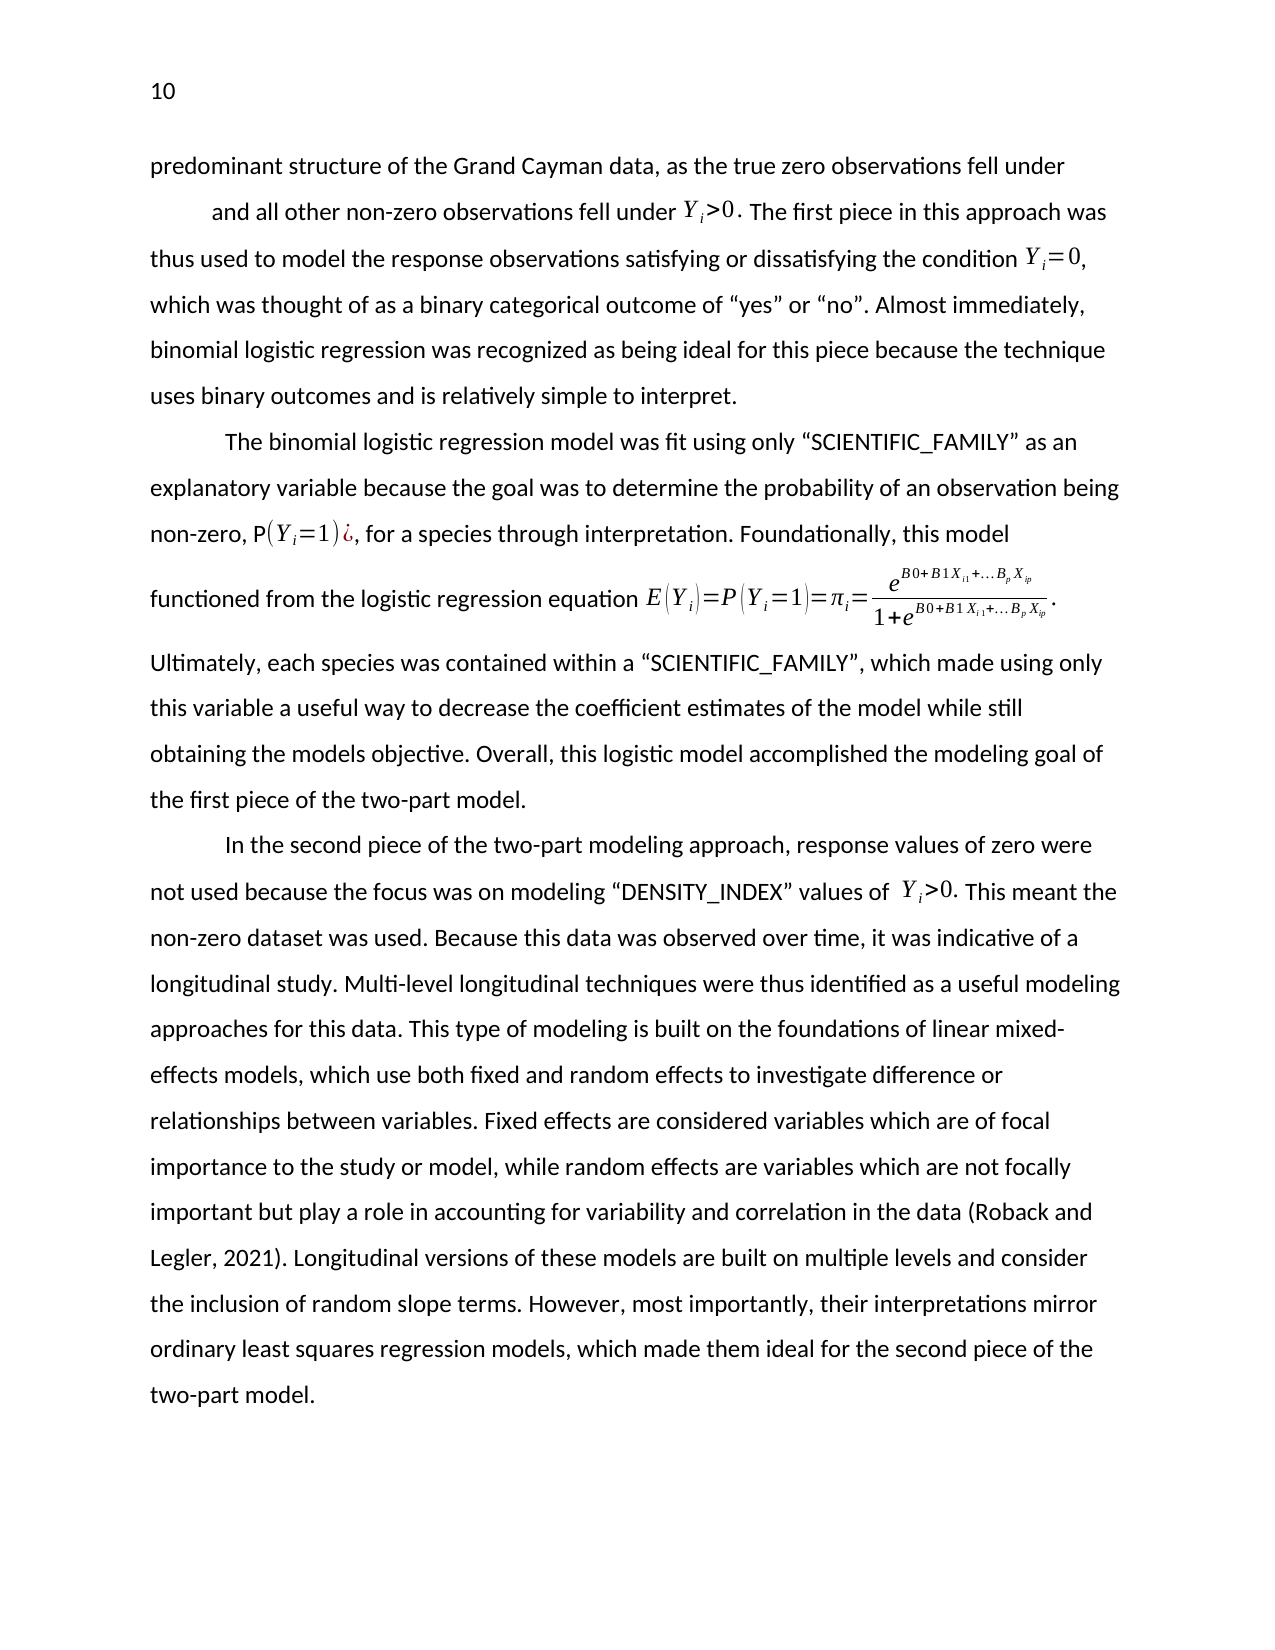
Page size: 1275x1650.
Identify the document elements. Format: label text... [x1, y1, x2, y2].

text The binomial logistic regression model was fit using only “SCIENTIFIC_FAMILY” as an explanatory variable because the goal was to determine the probability of an observation being non-zero, P, for a species through interpretation. Foundationally, this model functioned from the logistic regression equation Ultimately, each species was contained within a “SCIENTIFIC_FAMILY”, which made using only this variable a useful way to decrease the coefficient estimates of the model while still obtaining the models objective. Overall, this logistic model accomplished the modeling goal of the first piece of the two-part model. [150, 426, 1125, 814]
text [150, 150, 1125, 411]
text In the second piece of the two-part modeling approach, response values of zero were not used because the focus was on modeling “DENSITY_INDEX” values of This meant the non-zero dataset was used. Because this data was observed over time, it was indicative of a longitudinal study. Multi-level longitudinal techniques were thus identified as a useful modeling approaches for this data. This type of modeling is built on the foundations of linear mixed-effects models, which use both fixed and random effects to investigate difference or relationships between variables. Fixed effects are considered variables which are of focal importance to the study or model, while random effects are variables which are not focally important but play a role in accounting for variability and correlation in the data (Roback and Legler, 2021). Longitudinal versions of these models are built on multiple levels and consider the inclusion of random slope terms. However, most importantly, their interpretations mirror ordinary least squares regression models, which made them ideal for the second piece of the two-part model. [150, 830, 1125, 1410]
